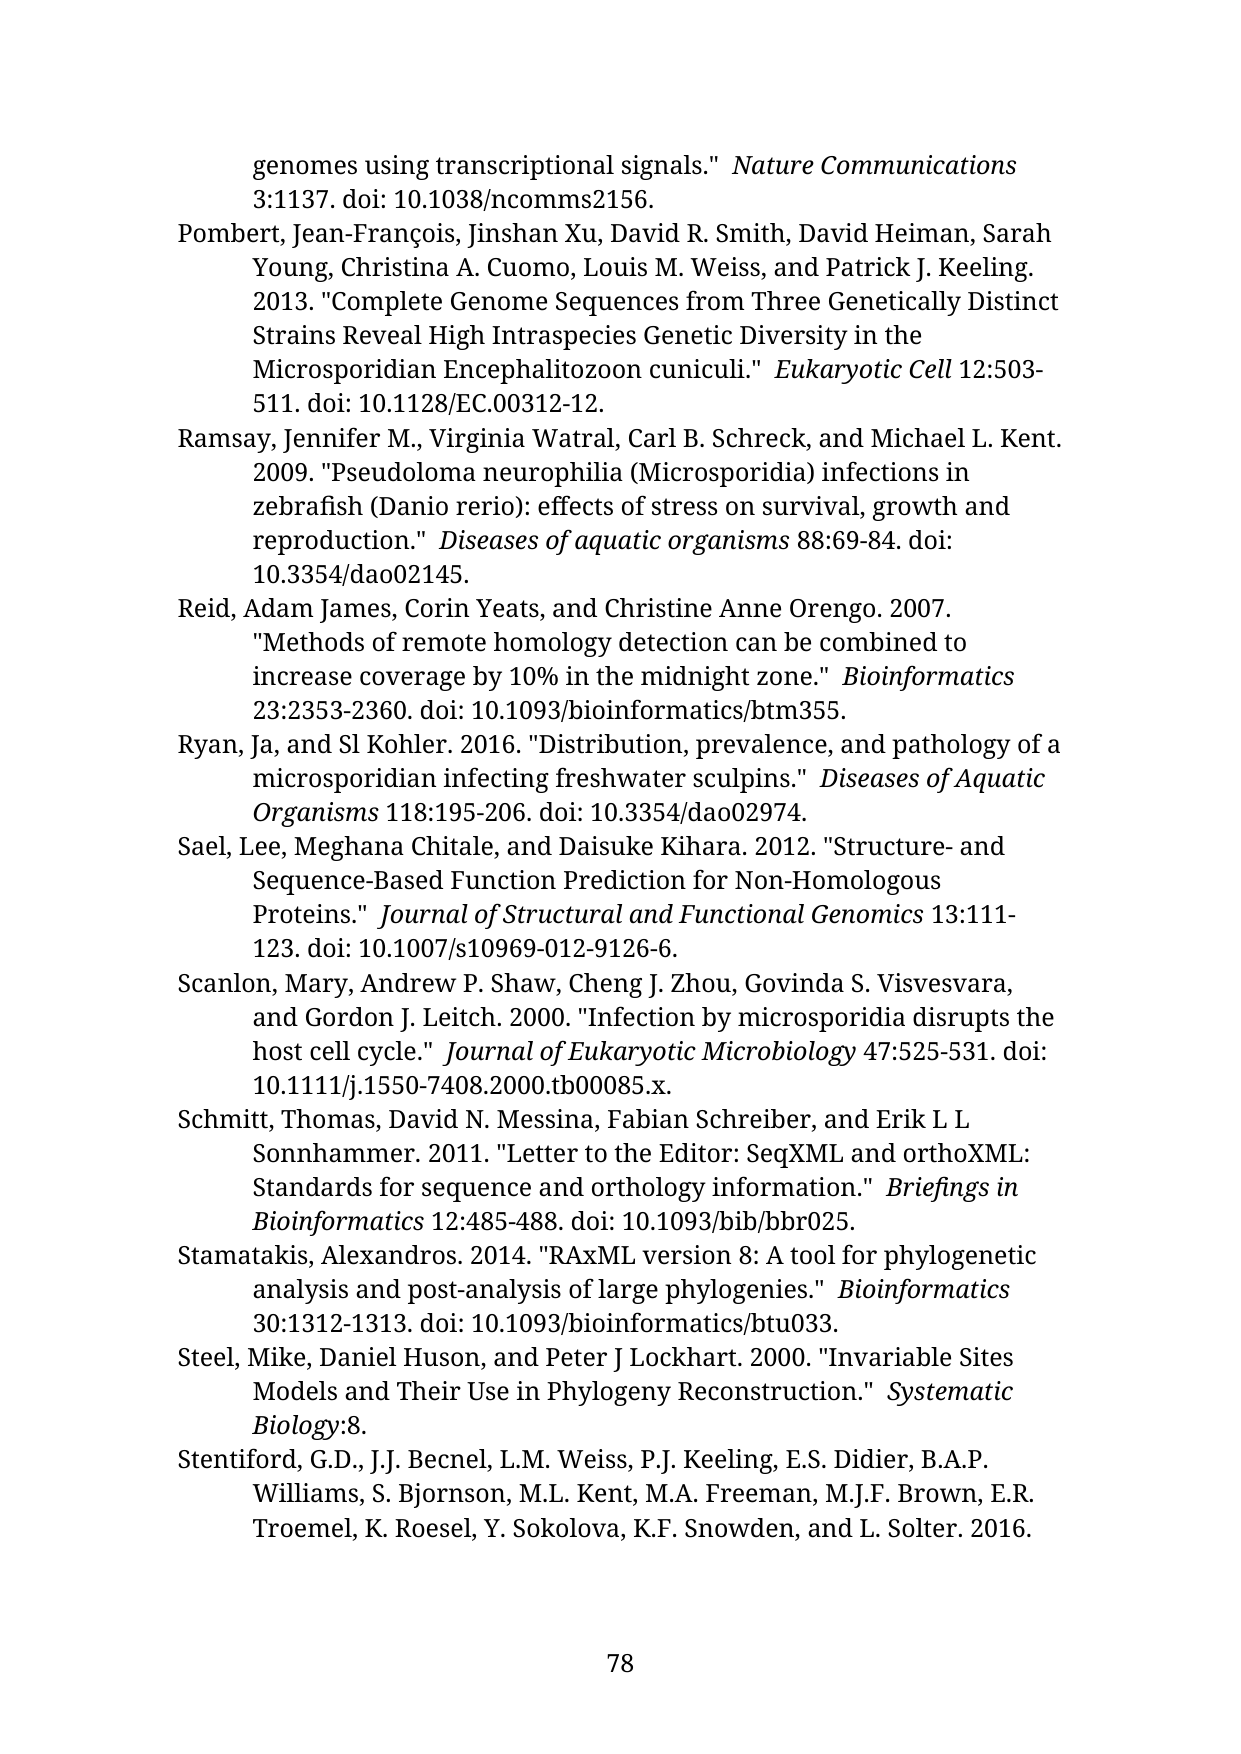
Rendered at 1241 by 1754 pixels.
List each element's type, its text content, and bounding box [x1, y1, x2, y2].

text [177, 148, 1063, 216]
text Scanlon, Mary, Andrew P. Shaw, Cheng J. Zhou, Govinda S. Visvesvara, and Gordon J. Leitch. 2000. "Infection by microsporidia disrupts the host cell cycle." Journal of Eukaryotic Microbiology 47:525-531. doi: 10.1111/j.1550-7408.2000.tb00085.x. [177, 965, 1063, 1101]
text Sael, Lee, Meghana Chitale, and Daisuke Kihara. 2012. "Structure- and Sequence-Based Function Prediction for Non-Homologous Proteins." Journal of Structural and Functional Genomics 13:111-123. doi: 10.1007/s10969-012-9126-6. [177, 829, 1063, 965]
text Pombert, Jean-François, Jinshan Xu, David R. Smith, David Heiman, Sarah Young, Christina A. Cuomo, Louis M. Weiss, and Patrick J. Keeling. 2013. "Complete Genome Sequences from Three Genetically Distinct Strains Reveal High Intraspecies Genetic Diversity in the Microsporidian Encephalitozoon cuniculi." Eukaryotic Cell 12:503-511. doi: 10.1128/EC.00312-12. [177, 216, 1063, 420]
text Ryan, Ja, and Sl Kohler. 2016. "Distribution, prevalence, and pathology of a microsporidian infecting freshwater sculpins." Diseases of Aquatic Organisms 118:195-206. doi: 10.3354/dao02974. [177, 727, 1063, 829]
text Steel, Mike, Daniel Huson, and Peter J Lockhart. 2000. "Invariable Sites Models and Their Use in Phylogeny Reconstruction." Systematic Biology:8. [177, 1340, 1063, 1442]
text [177, 1442, 1063, 1544]
text Schmitt, Thomas, David N. Messina, Fabian Schreiber, and Erik L L Sonnhammer. 2011. "Letter to the Editor: SeqXML and orthoXML: Standards for sequence and orthology information." Briefings in Bioinformatics 12:485-488. doi: 10.1093/bib/bbr025. [177, 1101, 1063, 1238]
text Ramsay, Jennifer M., Virginia Watral, Carl B. Schreck, and Michael L. Kent. 2009. "Pseudoloma neurophilia (Microsporidia) infections in zebrafish (Danio rerio): effects of stress on survival, growth and reproduction." Diseases of aquatic organisms 88:69-84. doi: 10.3354/dao02145. [177, 420, 1063, 591]
text Reid, Adam James, Corin Yeats, and Christine Anne Orengo. 2007. "Methods of remote homology detection can be combined to increase coverage by 10% in the midnight zone." Bioinformatics 23:2353-2360. doi: 10.1093/bioinformatics/btm355. [177, 591, 1063, 727]
text Stamatakis, Alexandros. 2014. "RAxML version 8: A tool for phylogenetic analysis and post-analysis of large phylogenies." Bioinformatics 30:1312-1313. doi: 10.1093/bioinformatics/btu033. [177, 1238, 1063, 1340]
